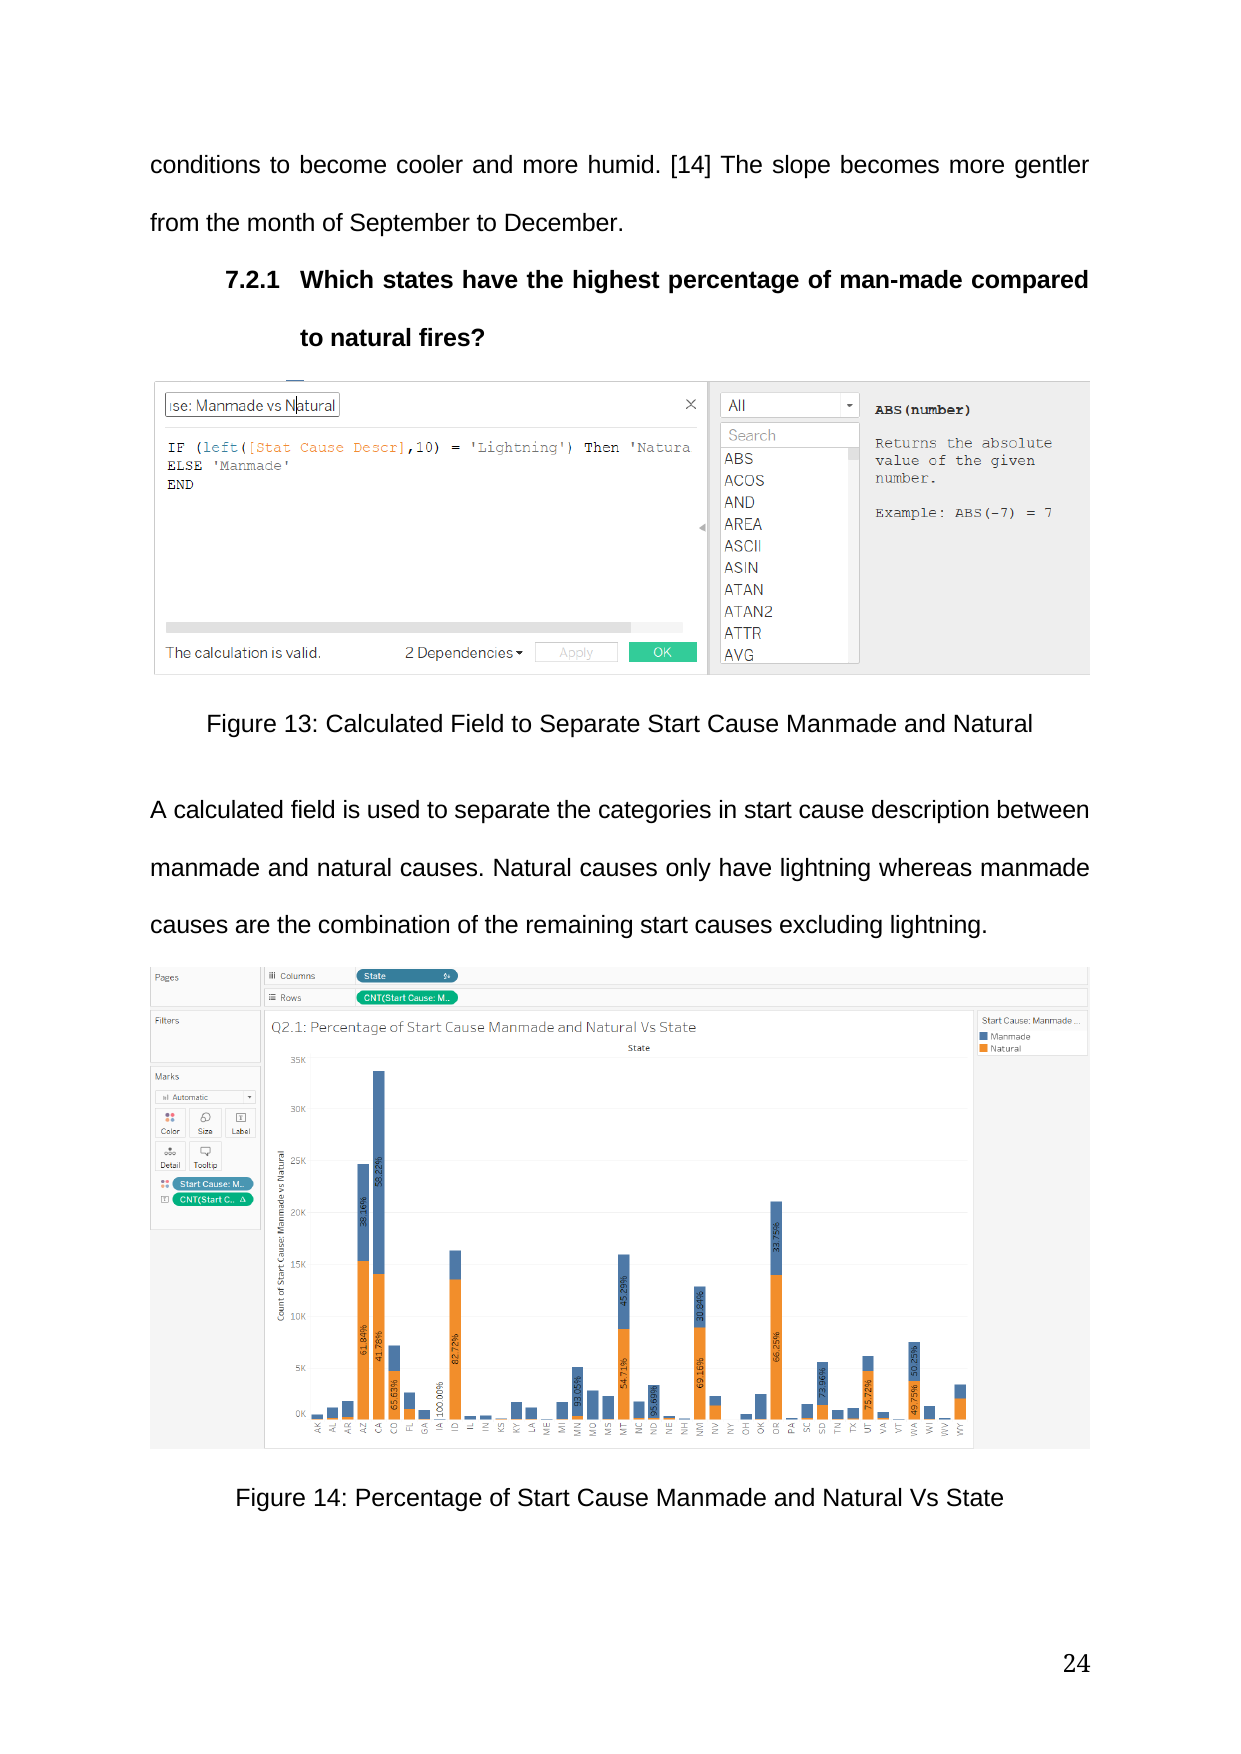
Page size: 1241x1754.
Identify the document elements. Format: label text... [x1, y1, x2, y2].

text A calculated field is used to separate the categories in start cause description between manmade and natural causes. Natural causes only have lightning whereas manmade causes are the combination of the remaining start causes excluding lightning. [150, 795, 1090, 939]
text Figure 13: Calculated Field to Separate Start Cause Manmade and Natural [150, 709, 1090, 738]
picture [150, 967, 1090, 1449]
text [150, 150, 1090, 236]
picture [150, 380, 1090, 675]
list Which states have the highest percentage of man-made compared to natural fires? [225, 265, 1090, 351]
text Figure 14: Percentage of Start Cause Manmade and Natural Vs State [150, 1483, 1090, 1512]
